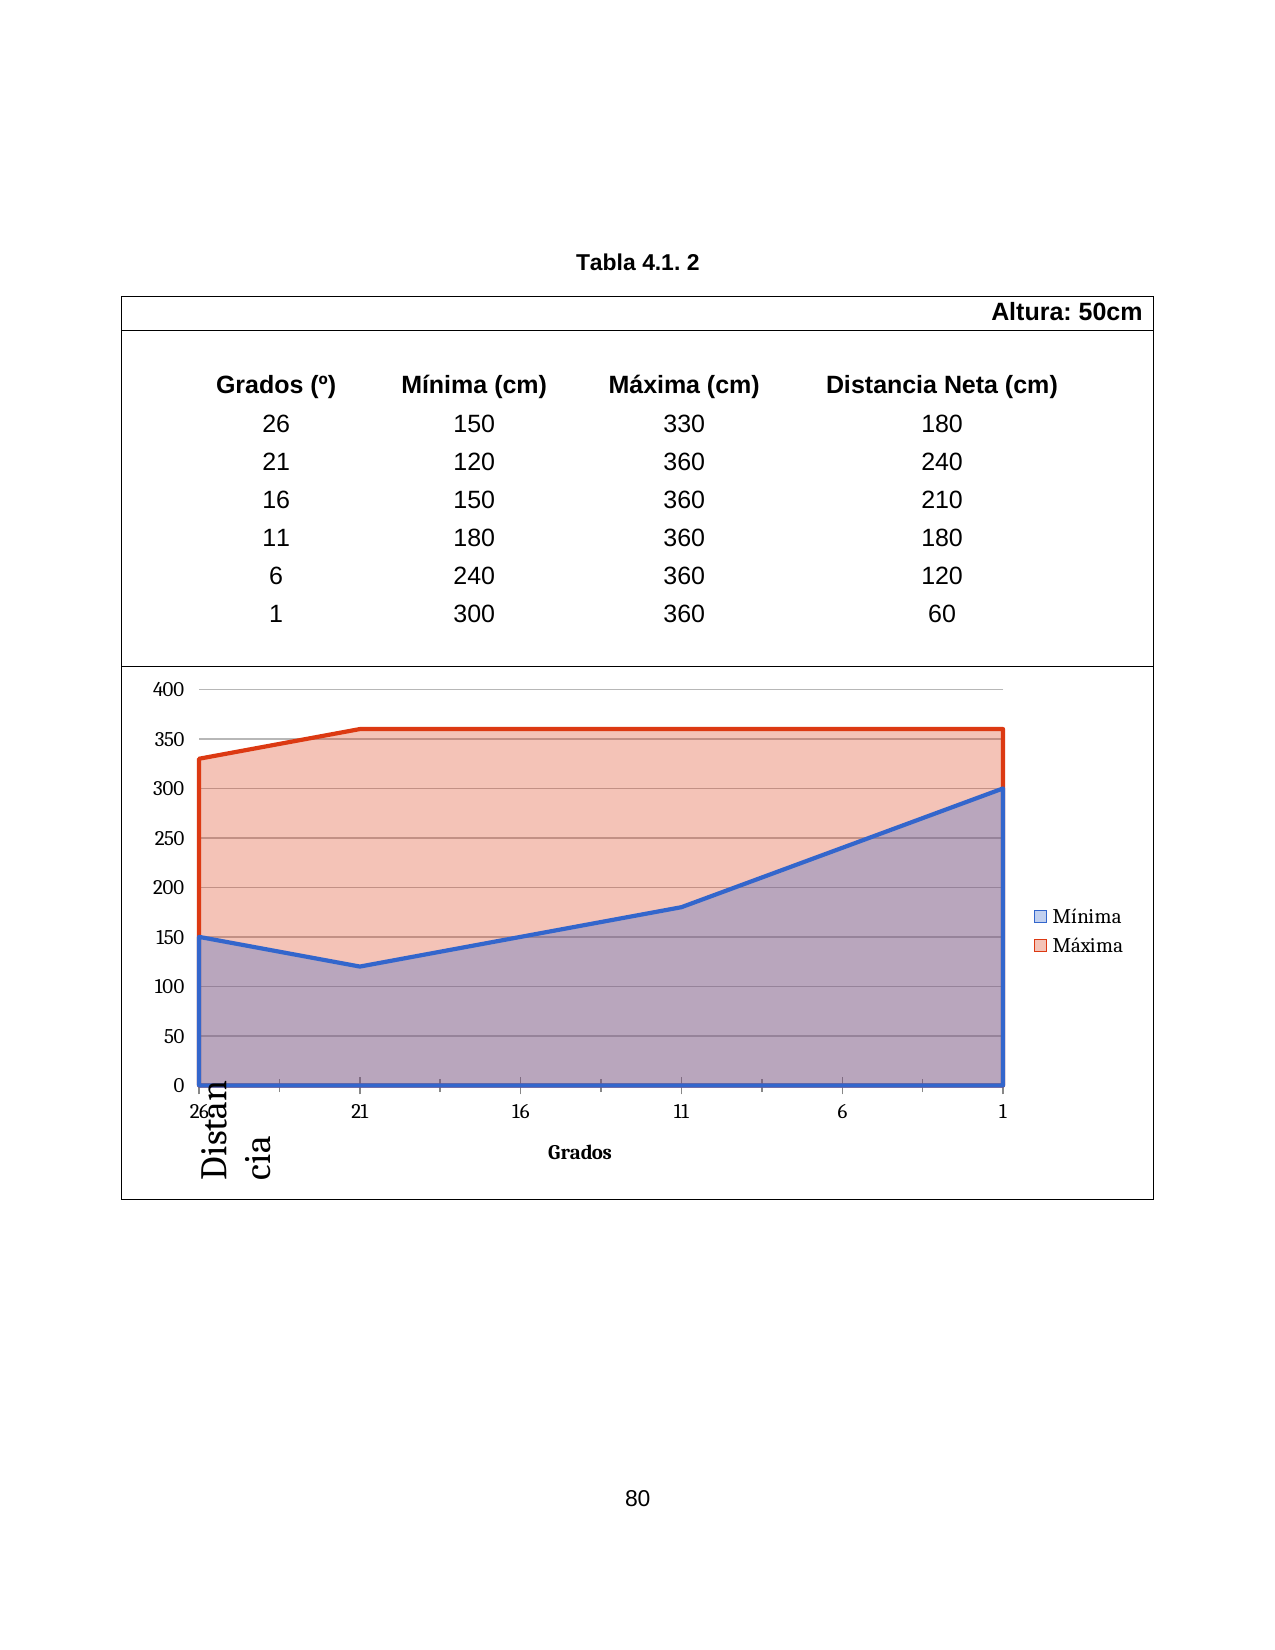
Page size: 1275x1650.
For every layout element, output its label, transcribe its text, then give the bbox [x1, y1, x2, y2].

table_cell [122, 667, 1153, 1199]
table_cell [122, 331, 1153, 666]
table_header Altura: 50cm [122, 297, 1153, 330]
text Tabla 4.1. 2 [133, 249, 1142, 275]
